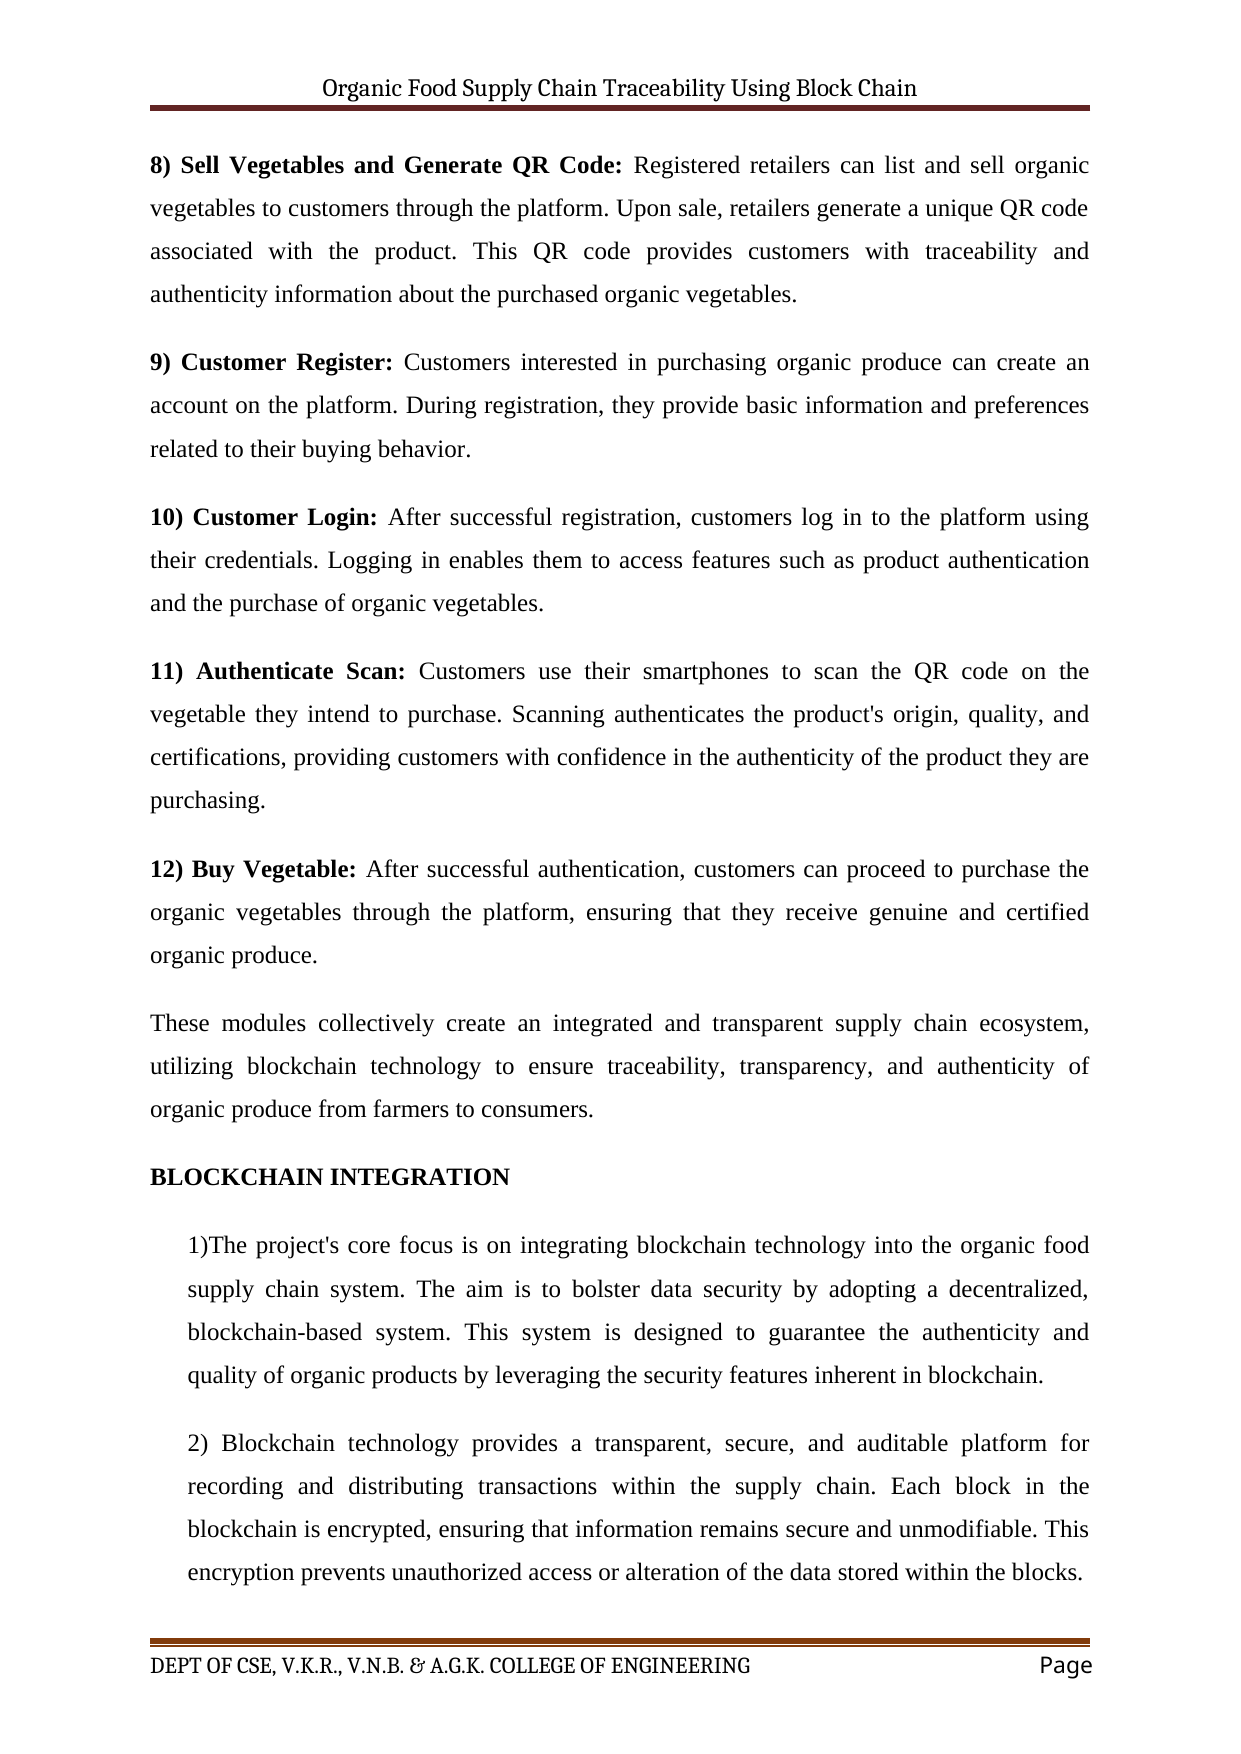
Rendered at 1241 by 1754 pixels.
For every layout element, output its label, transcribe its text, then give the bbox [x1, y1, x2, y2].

text 12) Buy Vegetable: After successful authentication, customers can proceed to purchase the organic vegetables through the platform, ensuring that they receive genuine and certified organic produce. [150, 854, 1090, 969]
text 8) Sell Vegetables and Generate QR Code: Registered retailers can list and sell organic vegetables to customers through the platform. Upon sale, retailers generate a unique QR code associated with the product. This QR code provides customers with traceability and authenticity information about the purchased organic vegetables. [150, 150, 1090, 308]
text BLOCKCHAIN INTEGRATION [150, 1162, 1090, 1191]
text 9) Customer Register: Customers interested in purchasing organic produce can create an account on the platform. During registration, they provide basic information and preferences related to their buying behavior. [150, 347, 1090, 462]
text 10) Customer Login: After successful registration, customers log in to the platform using their credentials. Logging in enables them to access features such as product authentication and the purchase of organic vegetables. [150, 502, 1090, 617]
text 2) Blockchain technology provides a transparent, secure, and auditable platform for recording and distributing transactions within the supply chain. Each block in the blockchain is encrypted, ensuring that information remains secure and unmodifiable. This encryption prevents unauthorized access or alteration of the data stored within the blocks. [187, 1428, 1090, 1586]
text 11) Authenticate Scan: Customers use their smartphones to scan the QR code on the vegetable they intend to purchase. Scanning authenticates the product's origin, quality, and certifications, providing customers with confidence in the authenticity of the product they are purchasing. [150, 656, 1090, 814]
text 1)The project's core focus is on integrating blockchain technology into the organic food supply chain system. The aim is to bolster data security by adopting a decentralized, blockchain-based system. This system is designed to guarantee the authenticity and quality of organic products by leveraging the security features inherent in blockchain. [187, 1231, 1090, 1389]
text These modules collectively create an integrated and transparent supply chain ecosystem, utilizing blockchain technology to ensure traceability, transparency, and authenticity of organic produce from farmers to consumers. [150, 1008, 1090, 1123]
